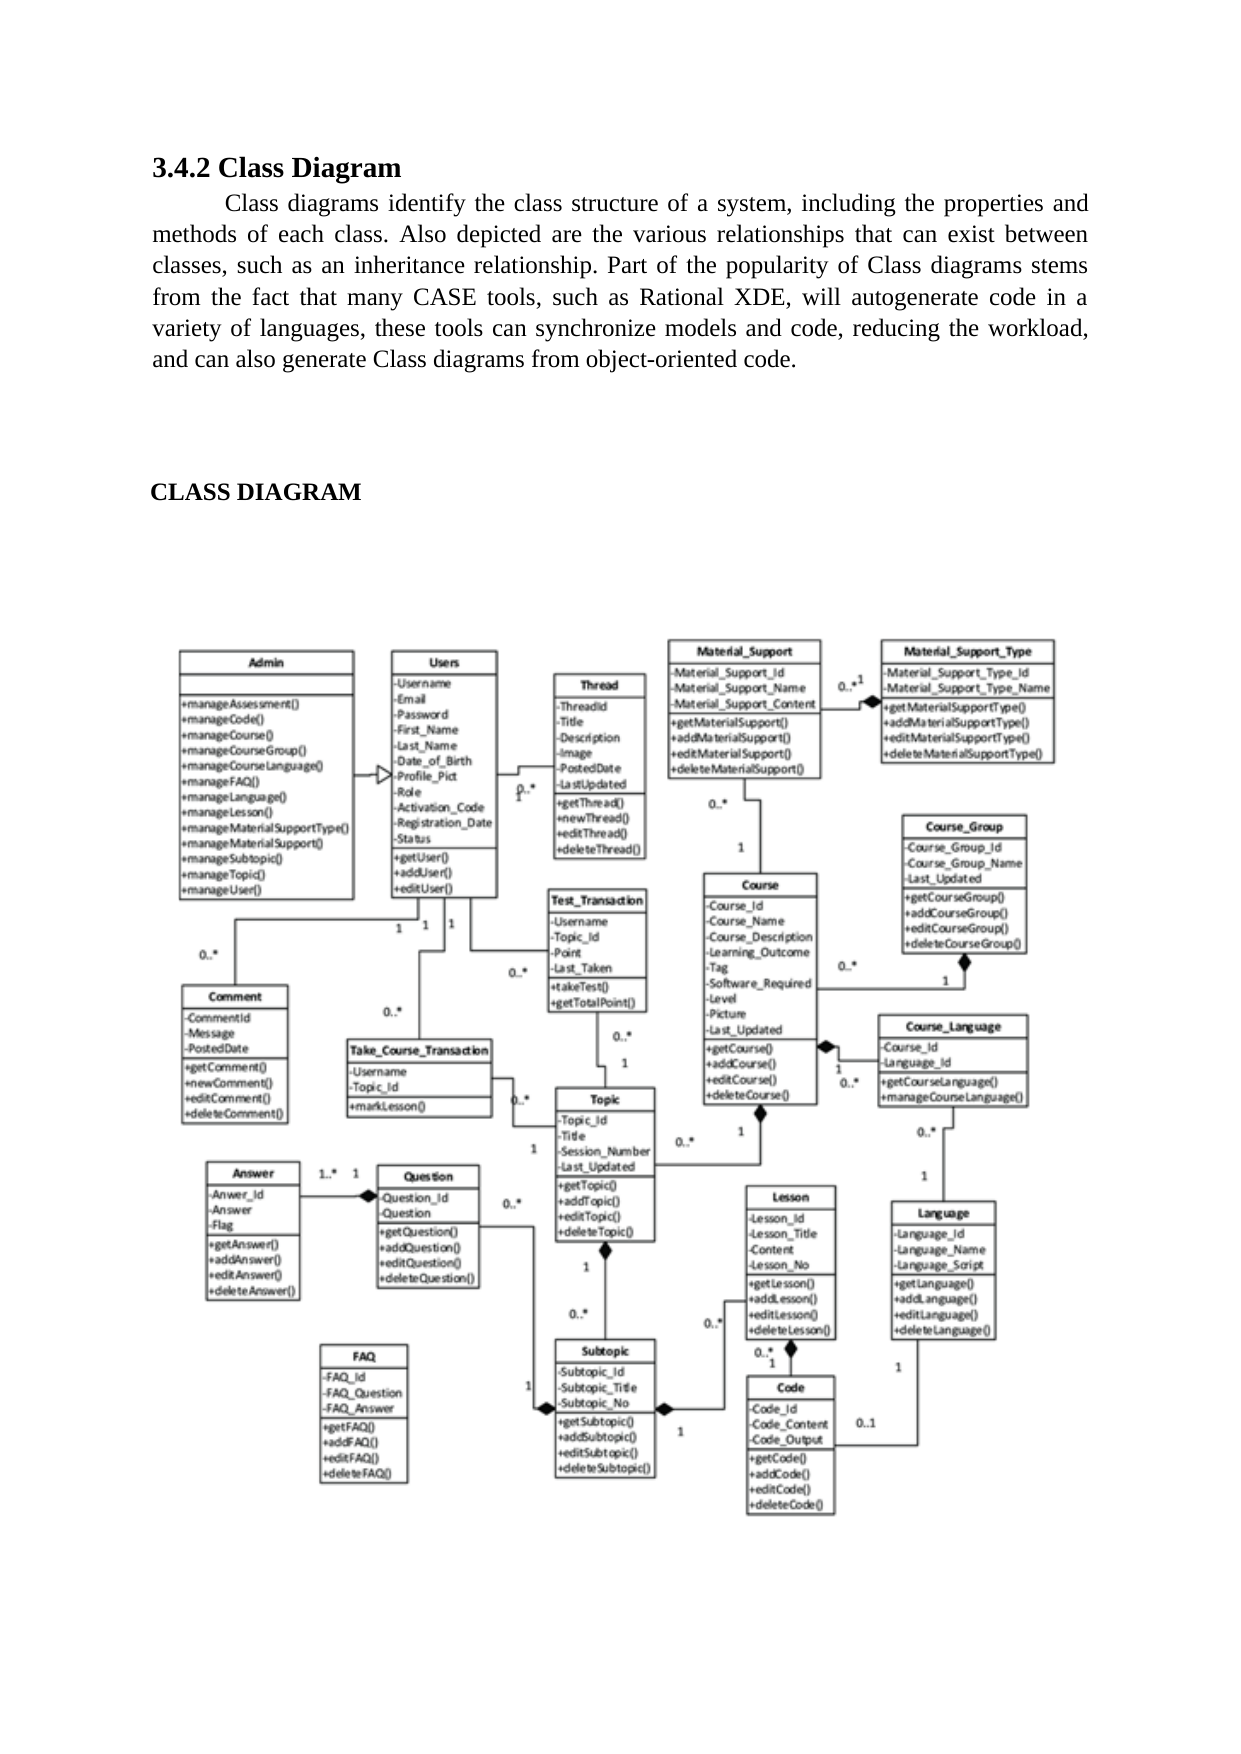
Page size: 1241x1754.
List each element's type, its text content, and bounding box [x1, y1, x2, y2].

text Class diagrams identify the class structure of a system, including the properties and methods of each class. Also depicted are the various relationships that can exist between classes, such as an inheritance relationship. Part of the popularity of Class diagrams stems from the fact that many CASE tools, such as Rational XDE, will autogenerate code in a variety of languages, these tools can synchronize models and code, reducing the workload, and can also generate Class diagrams from object-oriented code. [152, 188, 1089, 373]
text 3.4.2 Class Diagram [152, 150, 1089, 183]
picture [178, 636, 1062, 1525]
text CLASS DIAGRAM [150, 477, 1090, 506]
